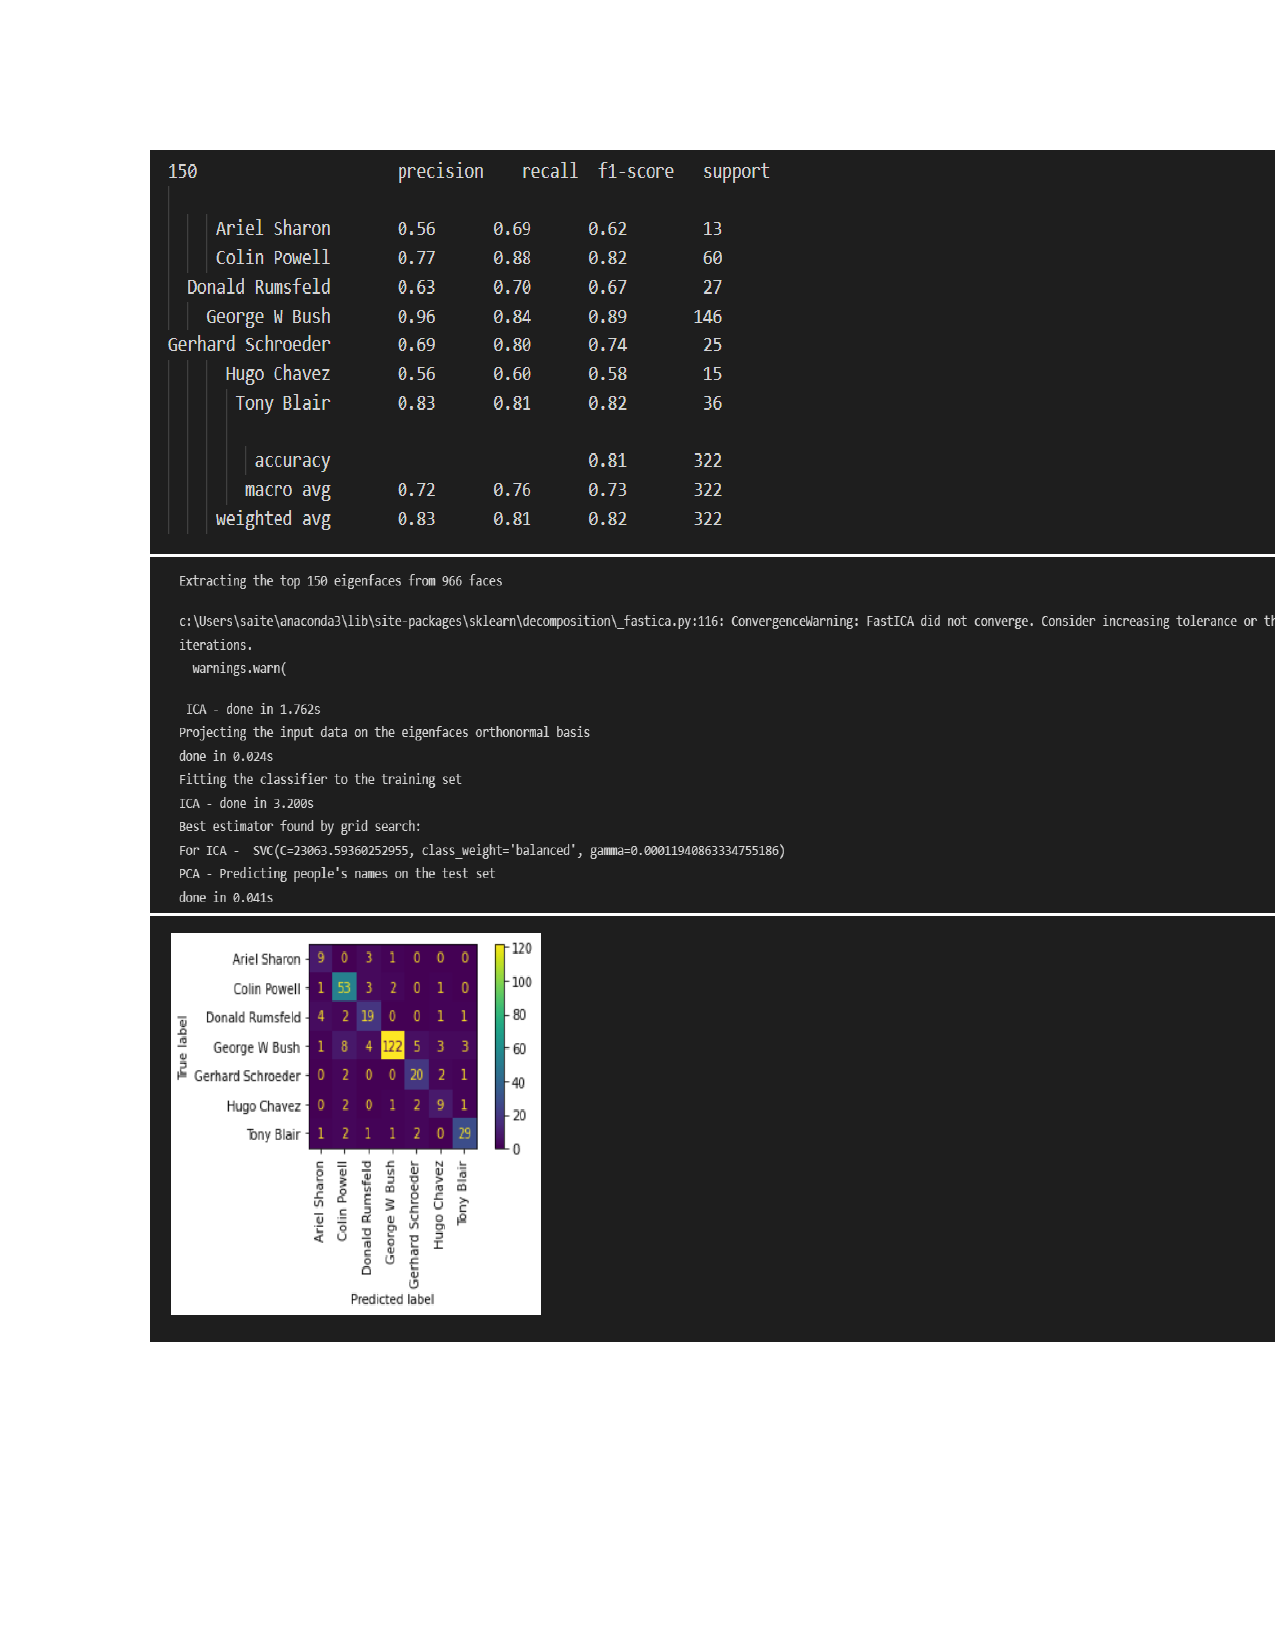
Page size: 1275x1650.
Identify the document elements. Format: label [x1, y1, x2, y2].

picture [150, 150, 1275, 554]
picture [150, 916, 1275, 1342]
picture [150, 557, 1275, 913]
